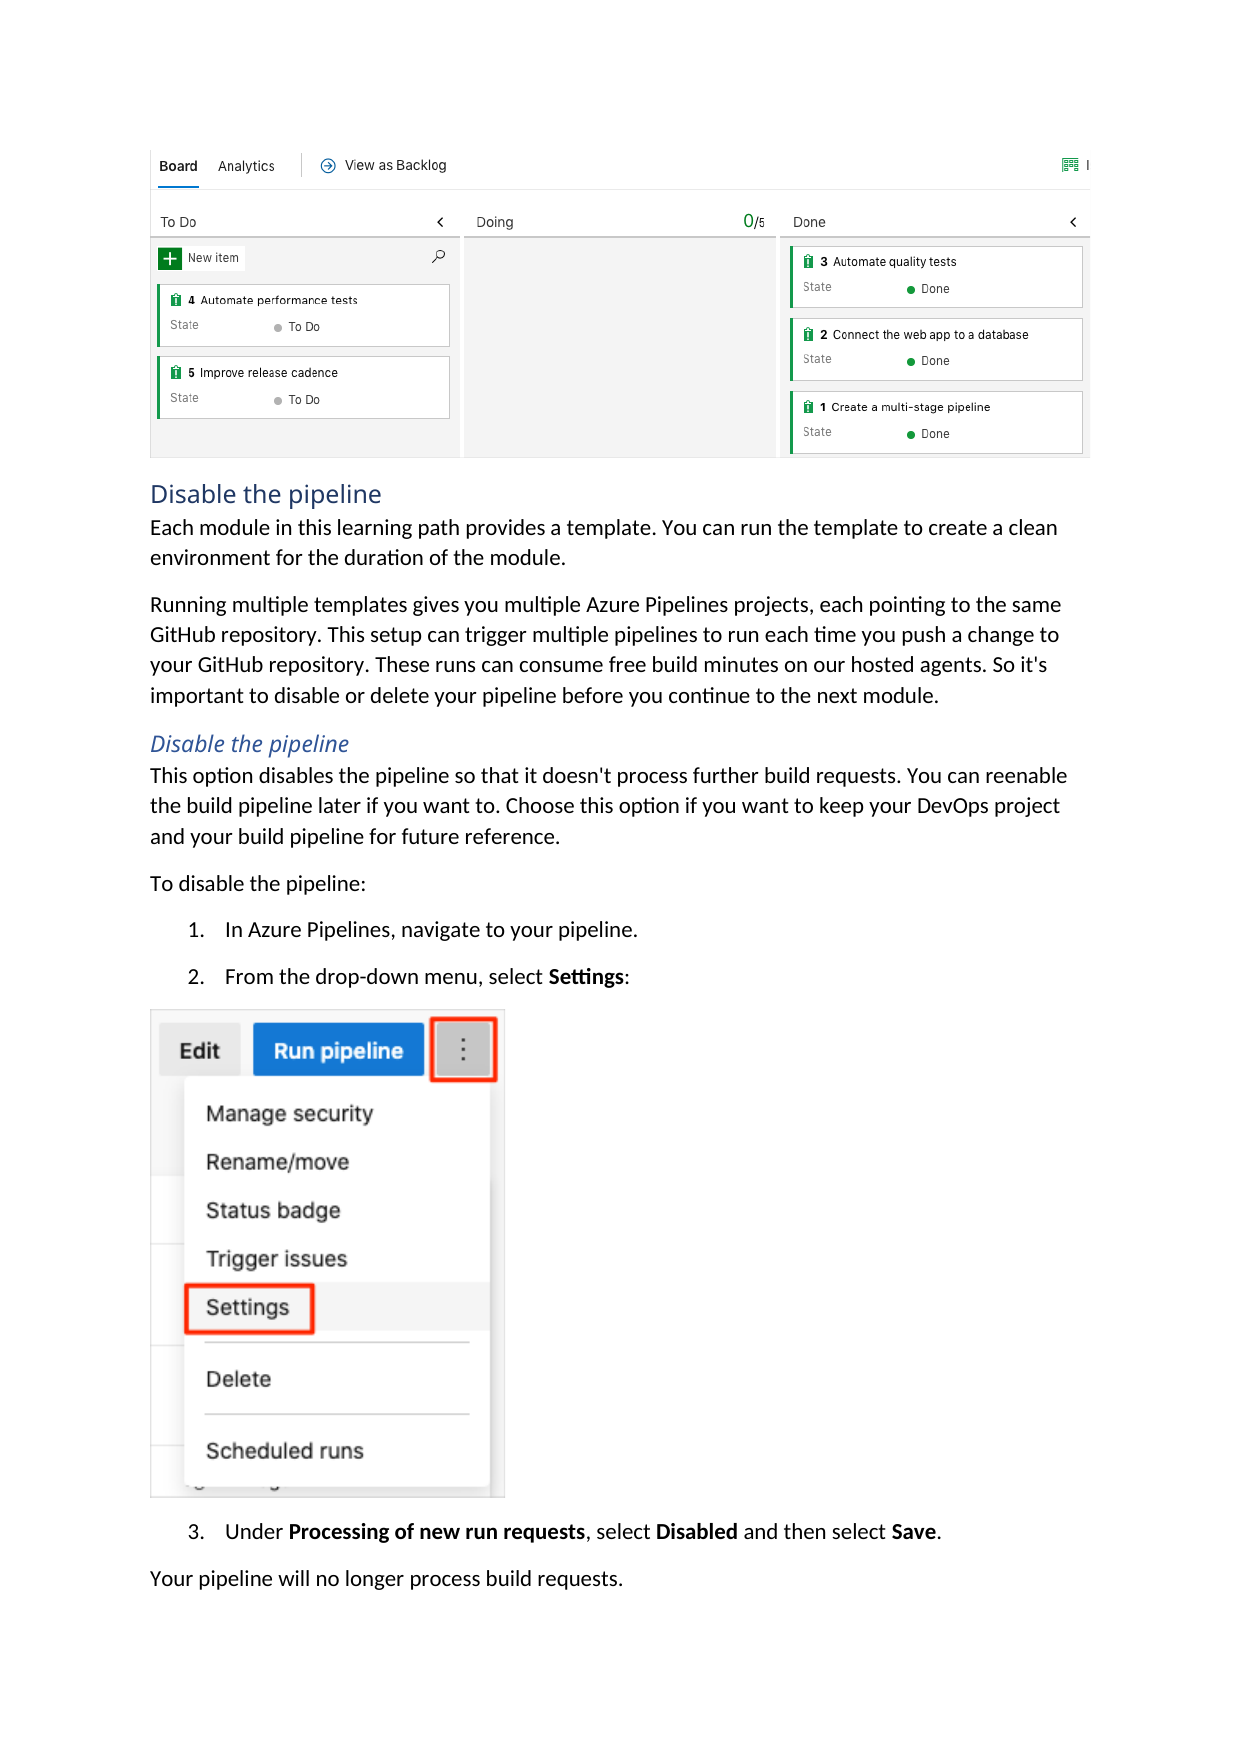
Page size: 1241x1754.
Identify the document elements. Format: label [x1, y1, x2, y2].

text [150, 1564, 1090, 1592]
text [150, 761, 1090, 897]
picture [150, 1009, 506, 1498]
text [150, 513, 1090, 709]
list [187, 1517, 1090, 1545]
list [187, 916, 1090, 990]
picture [150, 150, 1091, 458]
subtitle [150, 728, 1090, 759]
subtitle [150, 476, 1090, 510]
